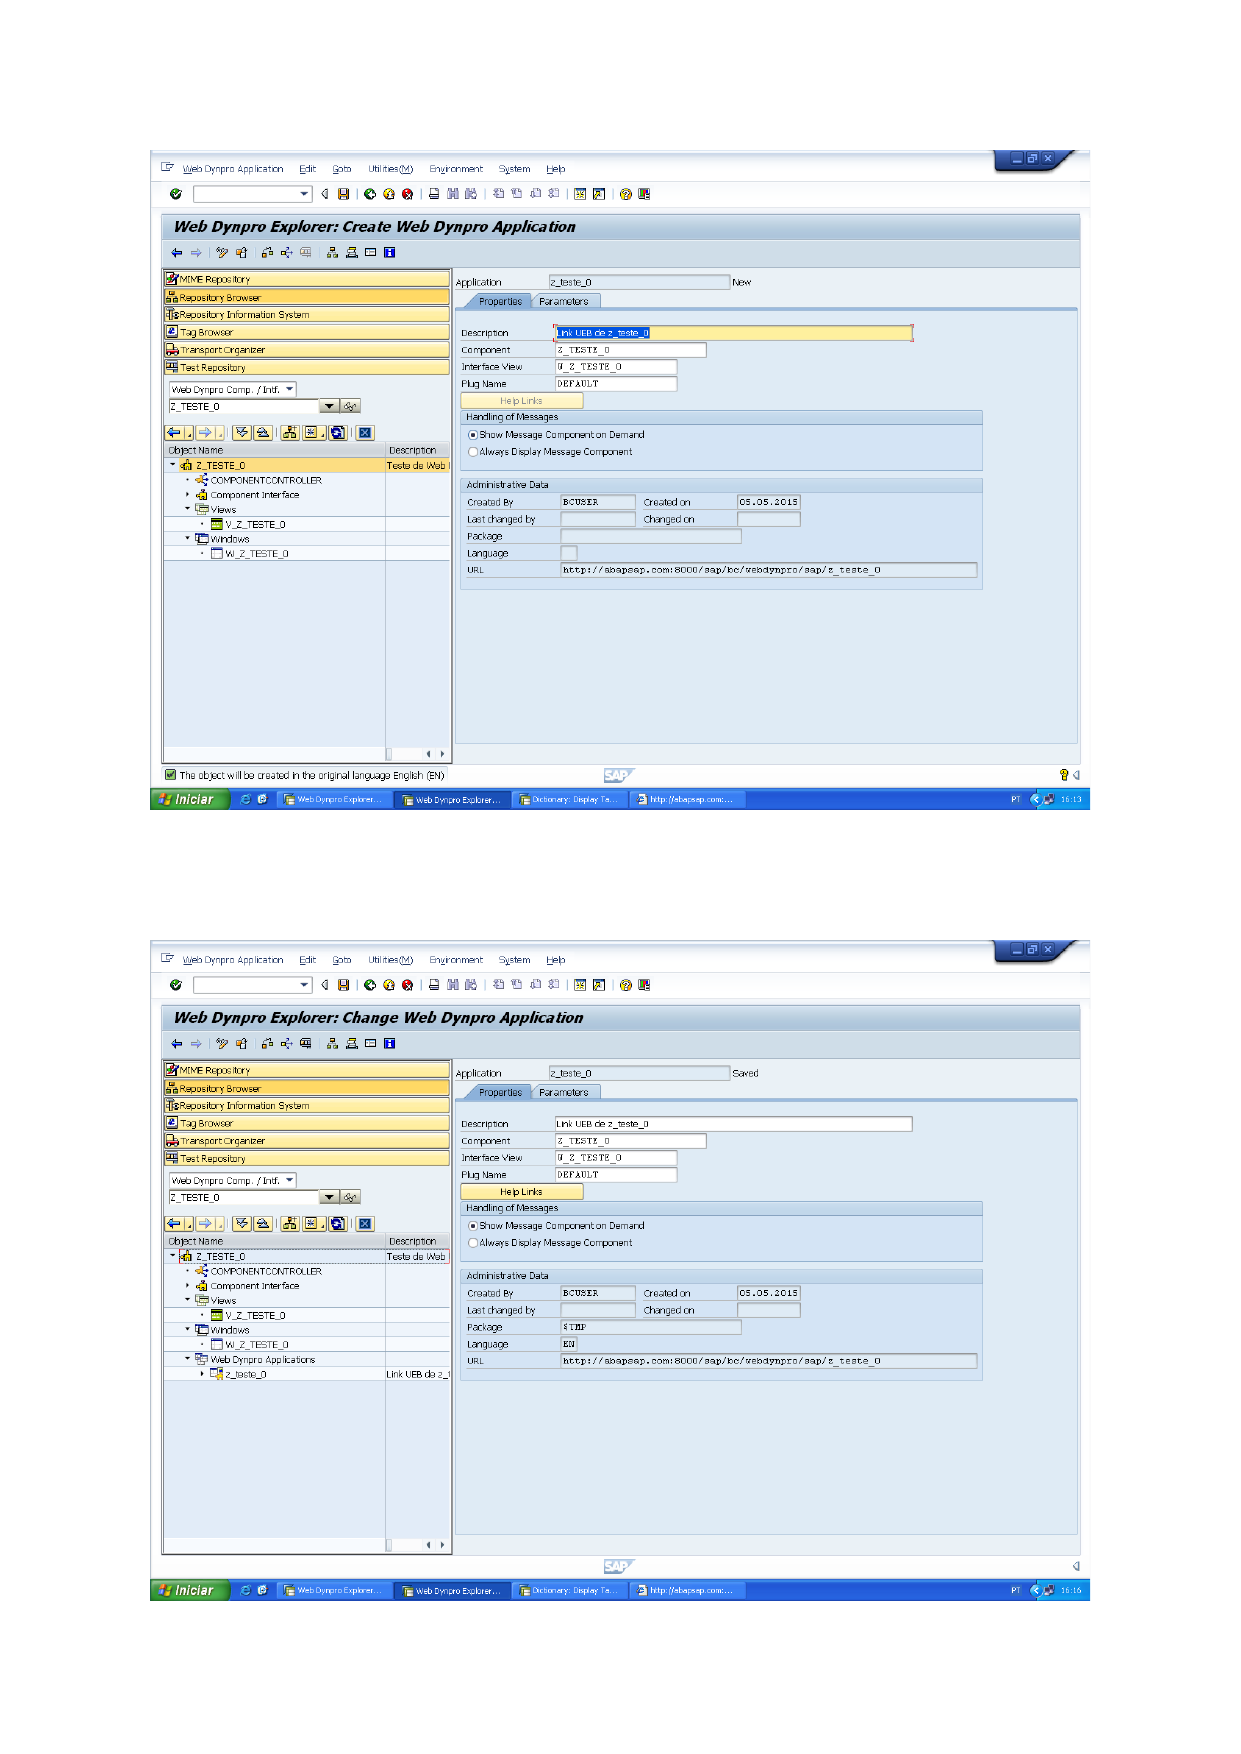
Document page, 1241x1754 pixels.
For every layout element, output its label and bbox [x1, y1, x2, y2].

picture [150, 940, 1091, 1601]
picture [150, 150, 1091, 810]
